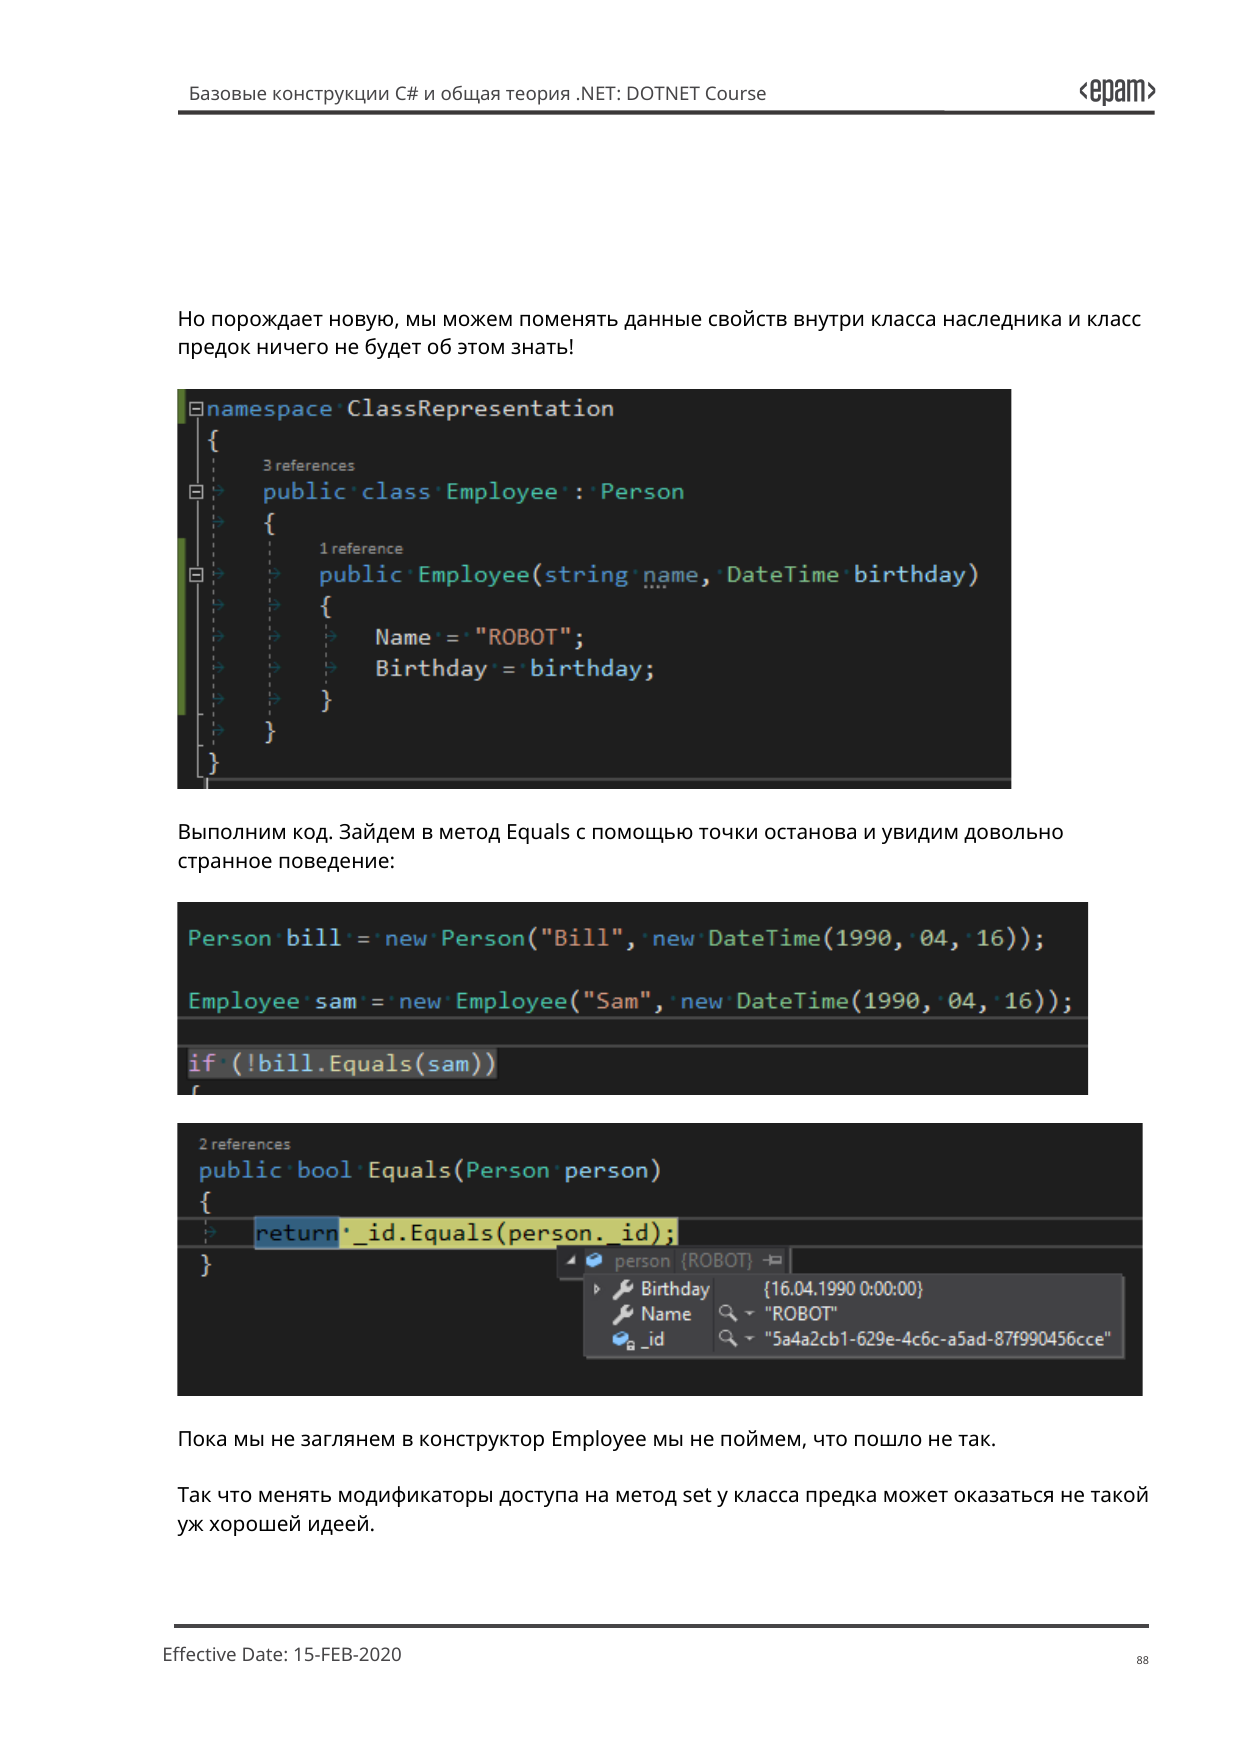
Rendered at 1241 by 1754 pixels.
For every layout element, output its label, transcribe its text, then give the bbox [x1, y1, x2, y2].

text Но порождает новую, мы можем поменять данные свойств внутри класса наследника и класс предок ничего не будет об этом знать! [177, 304, 1152, 361]
text Так что менять модификаторы доступа на метод set у класса предка может оказаться не такой уж хорошей идеей. [177, 1481, 1152, 1537]
text Выполним код. Зайдем в метод Equals с помощью точки останова и увидим довольно странное поведение: [177, 817, 1152, 874]
picture [177, 389, 1012, 789]
text Пока мы не заглянем в конструктор Employee мы не поймем, что пошло не так. [177, 1424, 1152, 1452]
picture [177, 902, 1089, 1095]
picture [177, 1123, 1143, 1396]
